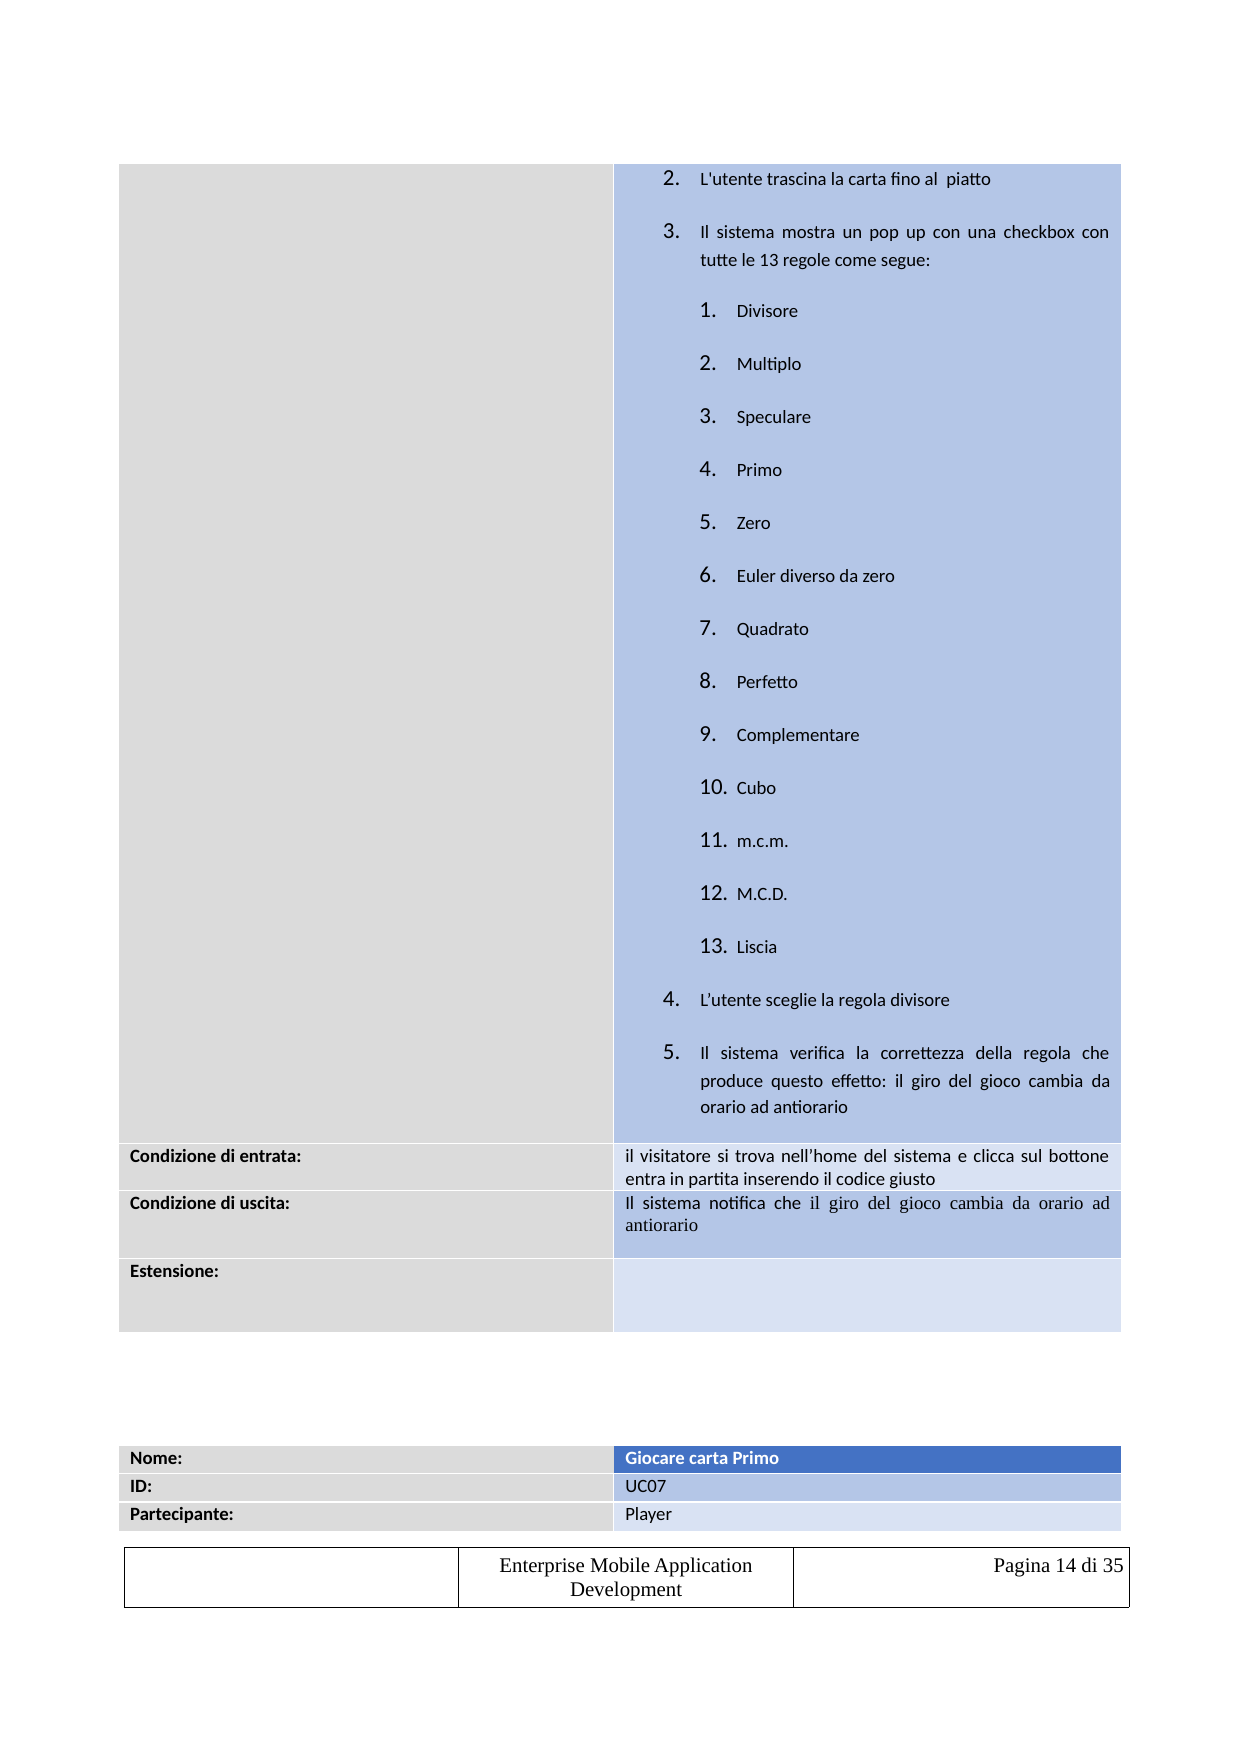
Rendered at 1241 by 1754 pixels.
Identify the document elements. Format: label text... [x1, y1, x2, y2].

table_cell Il sistema notifica che il giro del gioco cambia da orario ad antiorario [614, 1191, 1121, 1258]
table_header Nome: [119, 1446, 614, 1473]
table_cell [119, 164, 613, 1143]
table_cell il visitatore si trova nell’home del sistema e clicca sul bottone entra in partita inserendo il codice giusto [614, 1144, 1121, 1190]
table_cell [614, 1259, 1121, 1332]
table_cell ID: [119, 1474, 613, 1501]
table_cell UC07 [614, 1474, 1121, 1501]
table_header Giocare carta Primo [614, 1446, 1121, 1473]
table_cell Condizione di uscita: [119, 1191, 613, 1258]
table_cell Partecipante: [119, 1503, 613, 1531]
table_cell Condizione di entrata: [119, 1144, 613, 1190]
table_cell Player [614, 1503, 1121, 1531]
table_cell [614, 164, 1121, 1143]
table_cell Estensione: [119, 1259, 613, 1332]
